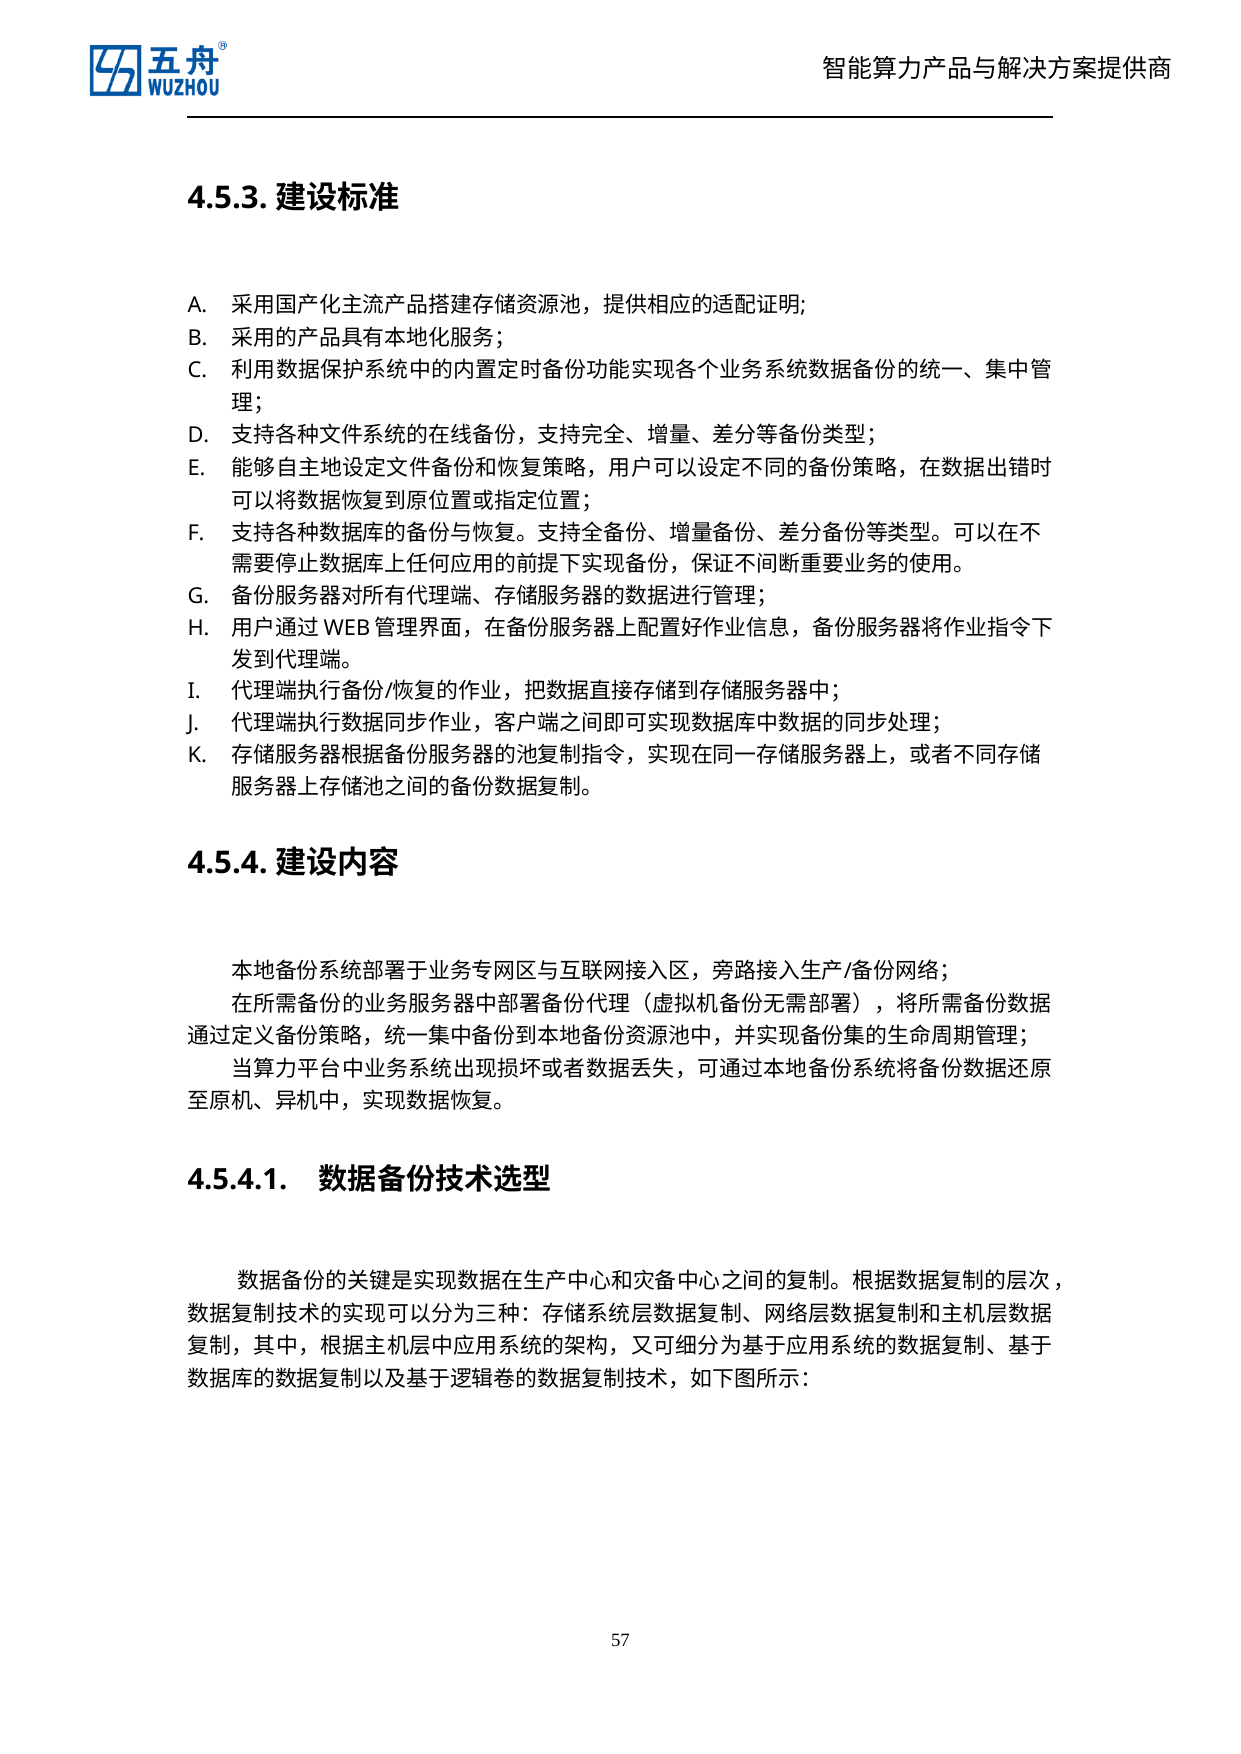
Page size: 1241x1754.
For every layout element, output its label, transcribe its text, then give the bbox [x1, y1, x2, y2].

list 存储服务器根据备份服务器的池复制指令，实现在同一存储服务器上，或者不同存储服务器上存储池之间的备份数据复制。 [187, 737, 1053, 800]
list 采用的产品具有本地化服务； [187, 320, 1053, 352]
text 在所需备份的业务服务器中部署备份代理（虚拟机备份无需部署），将所需备份数据通过定义备份策略，统一集中备份到本地备份资源池中，并实现备份集的生命周期管理； [187, 985, 1053, 1050]
subtitle 数据备份技术选型 [187, 1144, 1053, 1209]
subtitle 建设标准 [187, 162, 1053, 227]
picture [87, 39, 230, 99]
list 用户通过WEB管理界面，在备份服务器上配置好作业信息，备份服务器将作业指令下发到代理端。 [187, 610, 1053, 673]
list 支持各种数据库的备份与恢复。支持全备份、增量备份、差分备份等类型。可以在不需要停止数据库上任何应用的前提下实现备份，保证不间断重要业务的使用。 [187, 515, 1053, 578]
list 利用数据保护系统中的内置定时备份功能实现各个业务系统数据备份的统一、集中管理； [187, 352, 1053, 417]
list 代理端执行数据同步作业，客户端之间即可实现数据库中数据的同步处理； [187, 705, 1053, 737]
list 支持各种文件系统的在线备份，支持完全、增量、差分等备份类型； [187, 417, 1053, 450]
text 数据备份的关键是实现数据在生产中心和灾备中心之间的复制。根据数据复制的层次，数据复制技术的实现可以分为三种：存储系统层数据复制、网络层数据复制和主机层数据复制，其中，根据主机层中应用系统的架构，又可细分为基于应用系统的数据复制、基于数据库的数据复制以及基于逻辑卷的数据复制技术，如下图所示： [187, 1263, 1053, 1393]
list 能够自主地设定文件备份和恢复策略，用户可以设定不同的备份策略，在数据出错时可以将数据恢复到原位置或指定位置； [187, 450, 1053, 515]
list 采用国产化主流产品搭建存储资源池，提供相应的适配证明; [187, 287, 1053, 320]
text 当算力平台中业务系统出现损坏或者数据丢失，可通过本地备份系统将备份数据还原至原机、异机中，实现数据恢复。 [187, 1050, 1053, 1115]
subtitle 建设内容 [187, 827, 1053, 892]
list 代理端执行备份/恢复的作业，把数据直接存储到存储服务器中； [187, 673, 1053, 705]
text 本地备份系统部署于业务专网区与互联网接入区，旁路接入生产/备份网络； [187, 953, 1053, 985]
list 备份服务器对所有代理端、存储服务器的数据进行管理； [187, 578, 1053, 610]
